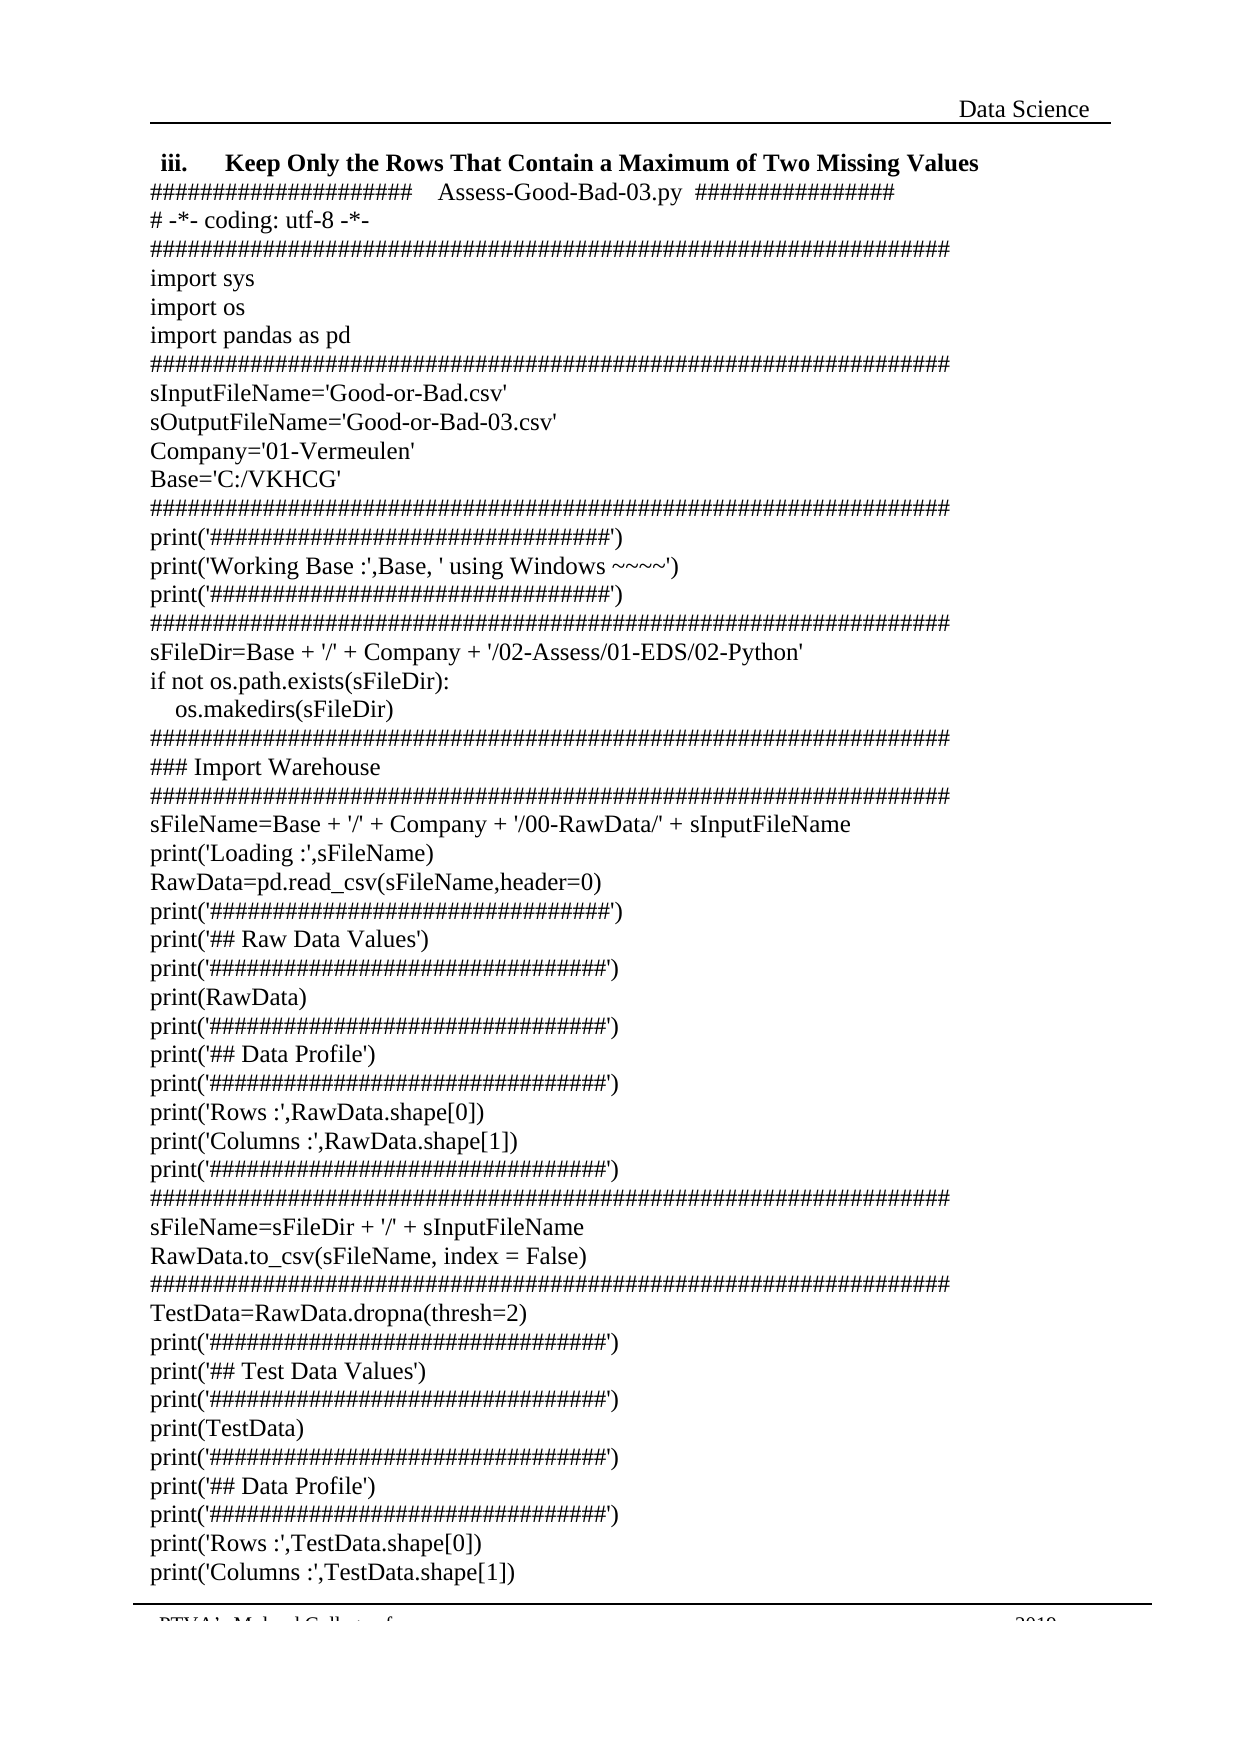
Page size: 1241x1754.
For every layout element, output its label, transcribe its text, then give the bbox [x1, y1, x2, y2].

text ### Import Warehouse ################################################################ [150, 752, 953, 809]
text print('## Raw Data Values') print('################################') [150, 924, 886, 982]
text ################################################################ [150, 1269, 1203, 1298]
text sFileDir=Base + '/' + Company + '/02-Assess/01-EDS/02-Python' if not os.path.exists(sFileDir): [150, 637, 806, 694]
text sInputFileName='Good-or-Bad.csv' sOutputFileName='Good-or-Bad-03.csv' Company='01-Vermeulen' Base='C:/VKHCG' [150, 378, 558, 493]
text import pandas as pd ################################################################ [150, 321, 953, 378]
text print('Rows :',TestData.shape[0]) print('Columns :',TestData.shape[1]) [150, 1528, 518, 1586]
text print('## Data Profile') print('################################') [150, 1039, 783, 1097]
text ################################################################ [150, 1183, 1203, 1212]
text print('## Data Profile') print('################################') [150, 1471, 783, 1528]
text sFileName=Base + '/' + Company + '/00-RawData/' + sInputFileName print('Loading :',sFileName) RawData=pd.read_csv(sFileName,header=0) print('################################') [150, 809, 852, 924]
text import sys import os [150, 263, 258, 321]
text # -*- coding: utf-8 -*- ################################################################ [150, 206, 953, 263]
text print('Rows :',RawData.shape[0]) print('Columns :',RawData.shape[1]) print('################################') [150, 1097, 626, 1183]
text ##################### Assess-Good-Bad-03.py ################ [150, 177, 1203, 206]
text print('Working Base :',Base, ' using Windows ~~~~') print('################################') ################################################################ [150, 551, 953, 637]
list Keep Only the Rows That Contain a Maximum of Two Missing Values [160, 148, 1203, 177]
text os.makedirs(sFileDir) ################################################################ [150, 694, 953, 752]
text sFileName=sFileDir + '/' + sInputFileName RawData.to_csv(sFileName, index = False) [150, 1212, 590, 1269]
text print('## Test Data Values') print('################################') [150, 1356, 886, 1413]
text TestData=RawData.dropna(thresh=2) print('################################') [150, 1298, 956, 1356]
text ################################################################ print('################################') [150, 493, 953, 551]
text print(RawData) print('################################') [150, 982, 638, 1039]
text print(TestData) print('################################') [150, 1413, 638, 1471]
